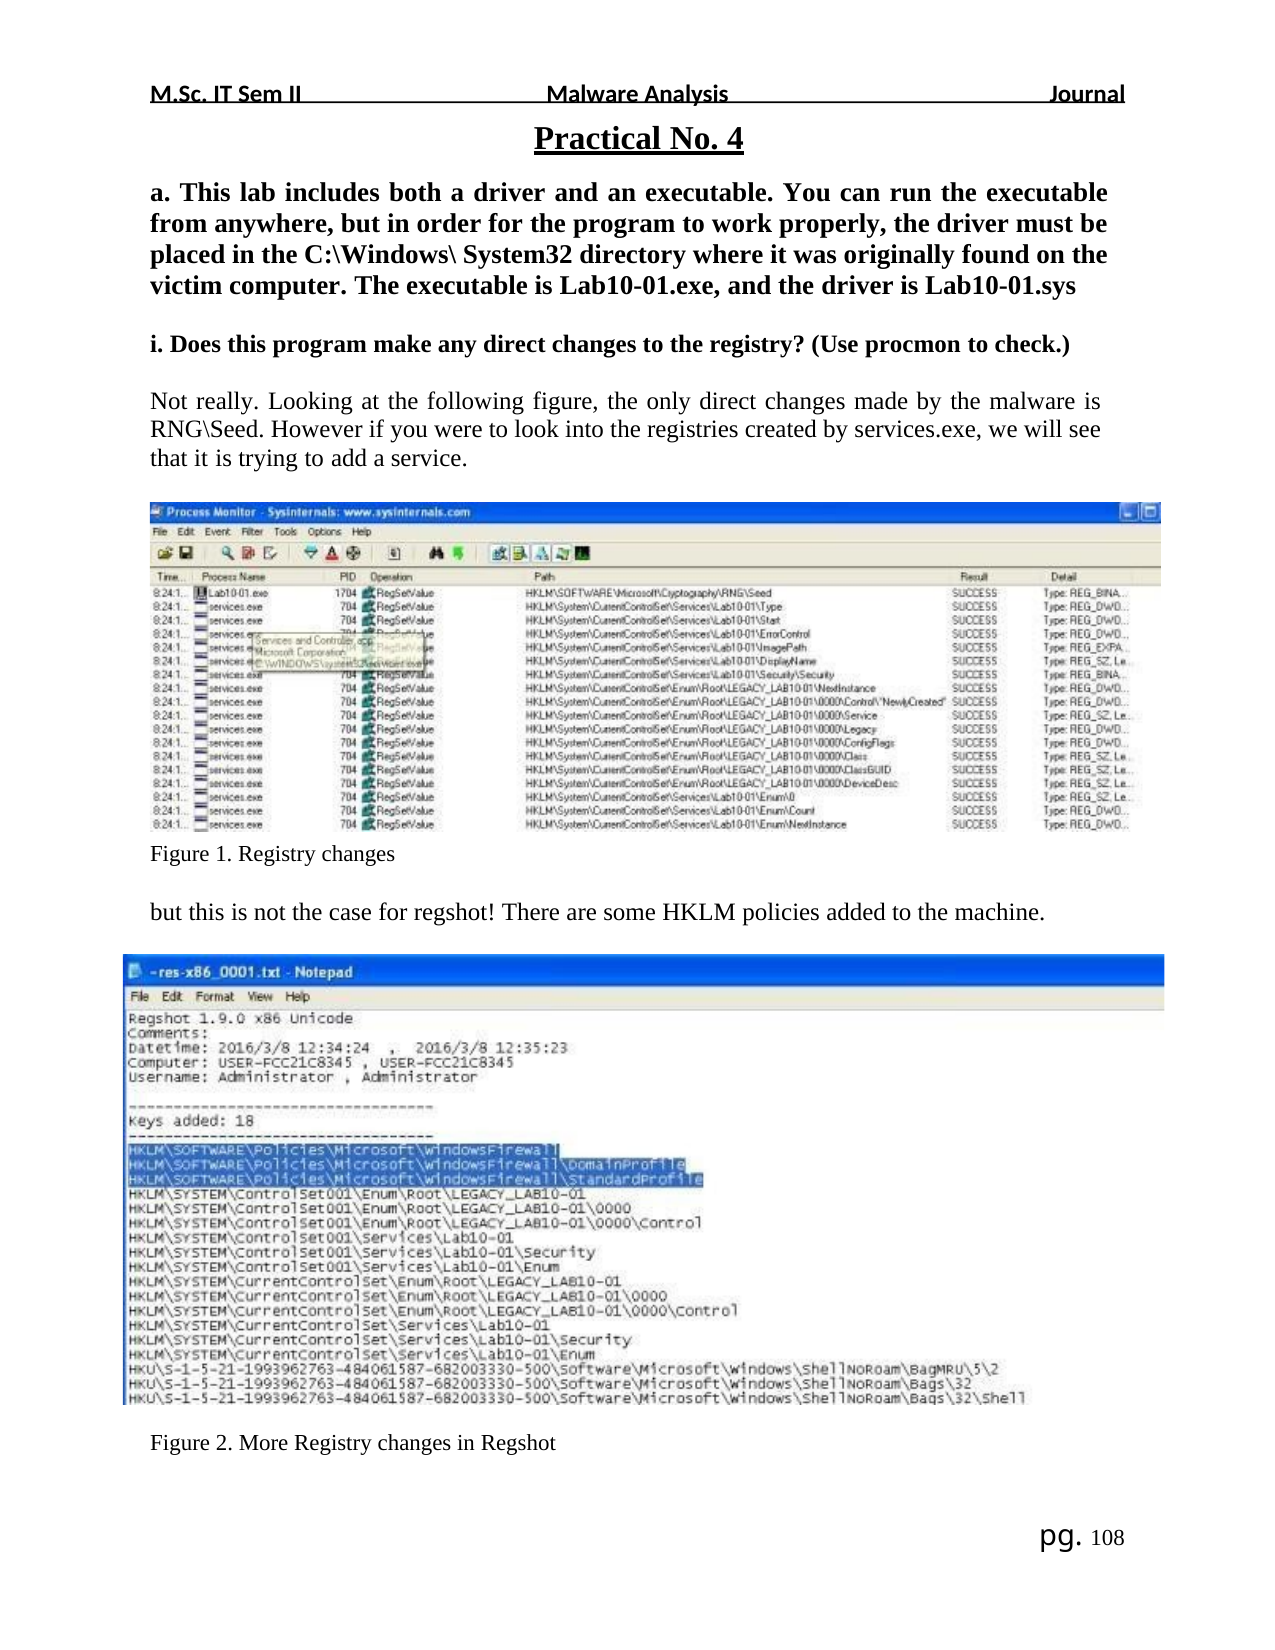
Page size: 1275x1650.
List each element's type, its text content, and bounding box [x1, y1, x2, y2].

picture [122, 954, 1165, 1405]
subtitle Practical No. 4 [532, 118, 744, 157]
subtitle Does this program make any direct changes to the registry? (Use procmon to check.) [150, 329, 1237, 358]
picture [149, 502, 1161, 832]
text but this is not the case for regshot! There are some HKLM policies added to the machine. [150, 897, 1237, 925]
subtitle a. This lab includes both a driver and an executable. You can run the executable from anywhere, but in order for the program to work properly, the driver must be placed in the C:\Windows\ System32 directory where it was originally found on the victim computer. The executable is Lab10-01.exe, and the driver is Lab10-01.sys [150, 176, 1109, 300]
text Not really. Looking at the following figure, the only direct changes made by the malware is RNG\Seed. However if you were to look into the registries created by services.exe, we will see that it is trying to add a service. [150, 386, 1102, 472]
